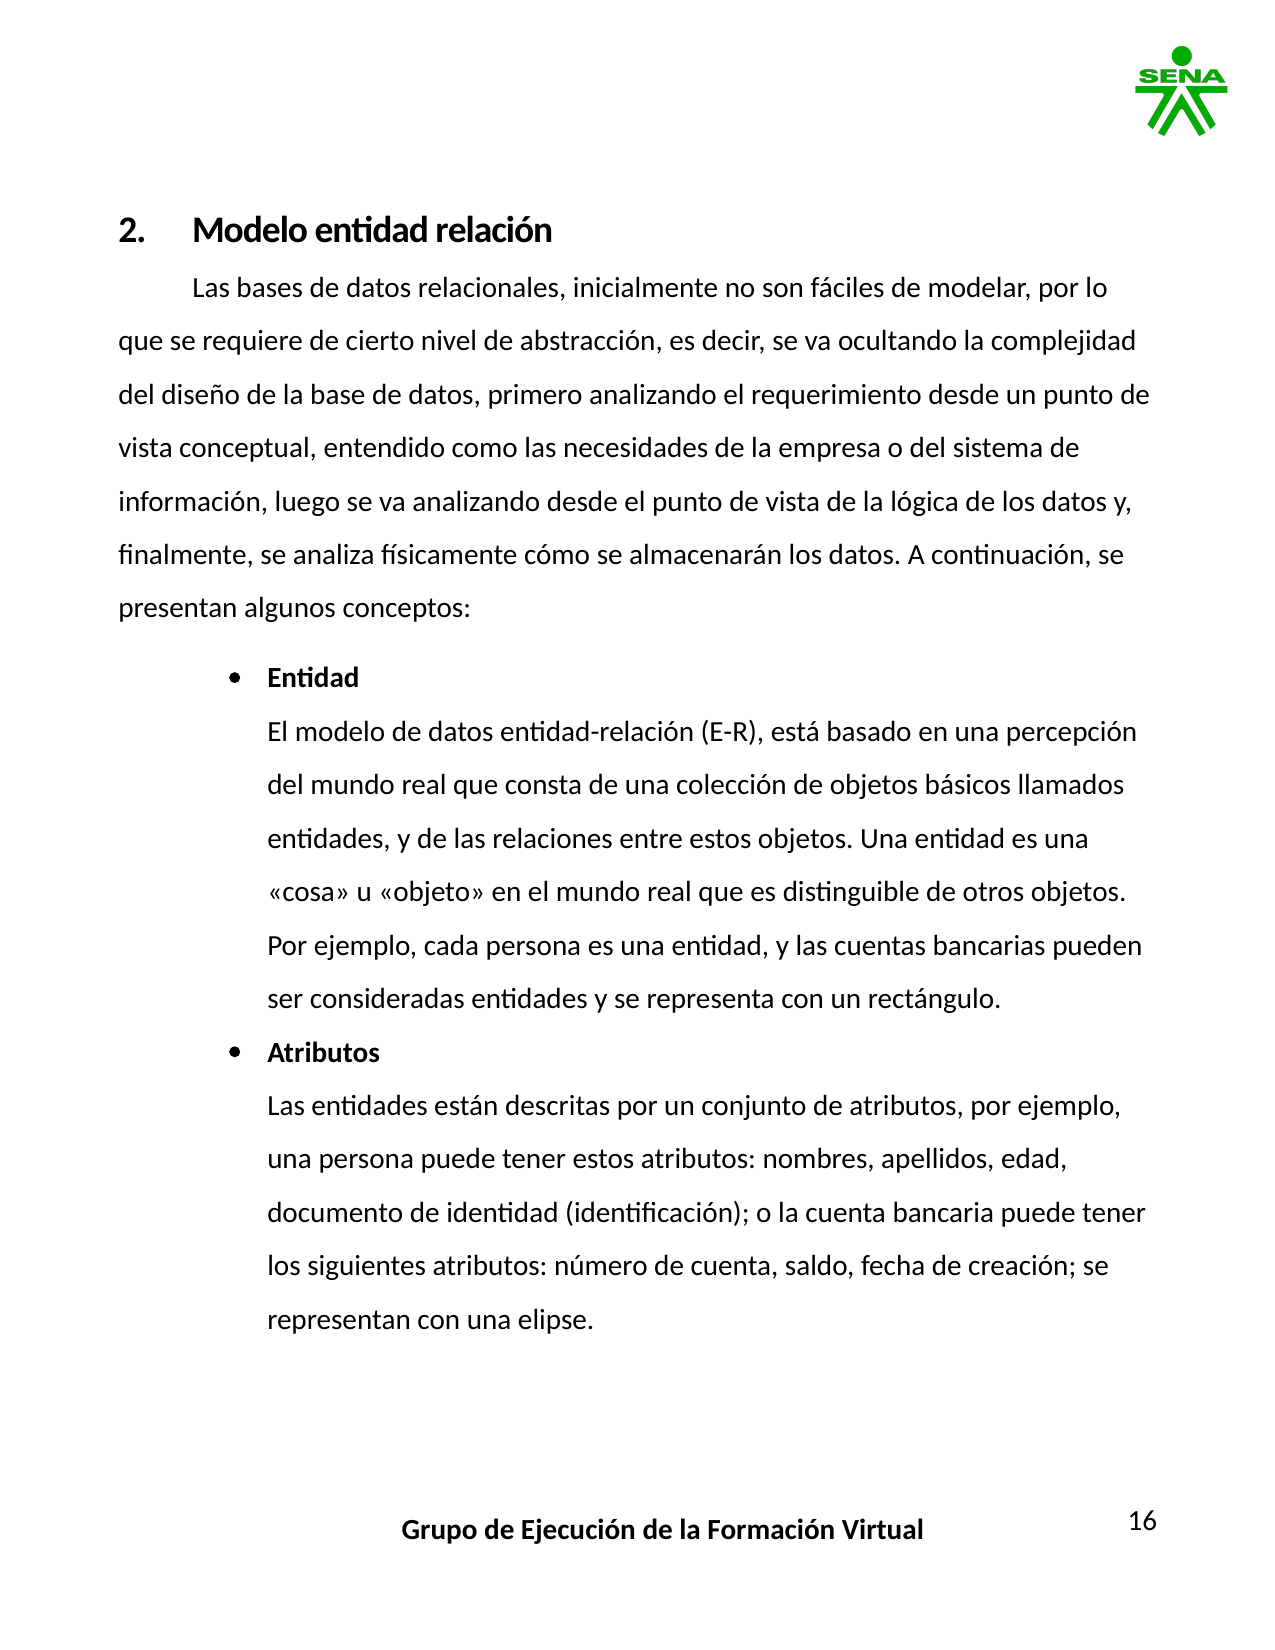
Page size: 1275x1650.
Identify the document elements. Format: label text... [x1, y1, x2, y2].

list Las entidades están descritas por un conjunto de atributos, por ejemplo, una persona puede tener estos atributos: nombres, apellidos, edad, documento de identidad (identificación); o la cuenta bancaria puede tener los siguientes atributos: número de cuenta, saldo, fecha de creación; se representan con una elipse. [267, 1087, 1157, 1336]
text Las bases de datos relacionales, inicialmente no son fáciles de modelar, por lo que se requiere de cierto nivel de abstracción, es decir, se va ocultando la complejidad del diseño de la base de datos, primero analizando el requerimiento desde un punto de vista conceptual, entendido como las necesidades de la empresa o del sistema de información, luego se va analizando desde el punto de vista de la lógica de los datos y, finalmente, se analiza físicamente cómo se almacenarán los datos. A continuación, se presentan algunos conceptos: [118, 269, 1157, 625]
list Entidad [229, 659, 1157, 695]
list Atributos [229, 1034, 1157, 1069]
list El modelo de datos entidad-relación (E-R), está basado en una percepción del mundo real que consta de una colección de objetos básicos llamados entidades, y de las relaciones entre estos objetos. Una entidad es una «cosa» u «objeto» en el mundo real que es distinguible de otros objetos. Por ejemplo, cada persona es una entidad, y las cuentas bancarias pueden ser consideradas entidades y se representa con un rectángulo. [267, 713, 1157, 1016]
picture [1135, 46, 1228, 136]
subtitle Modelo entidad relación [118, 206, 1157, 252]
